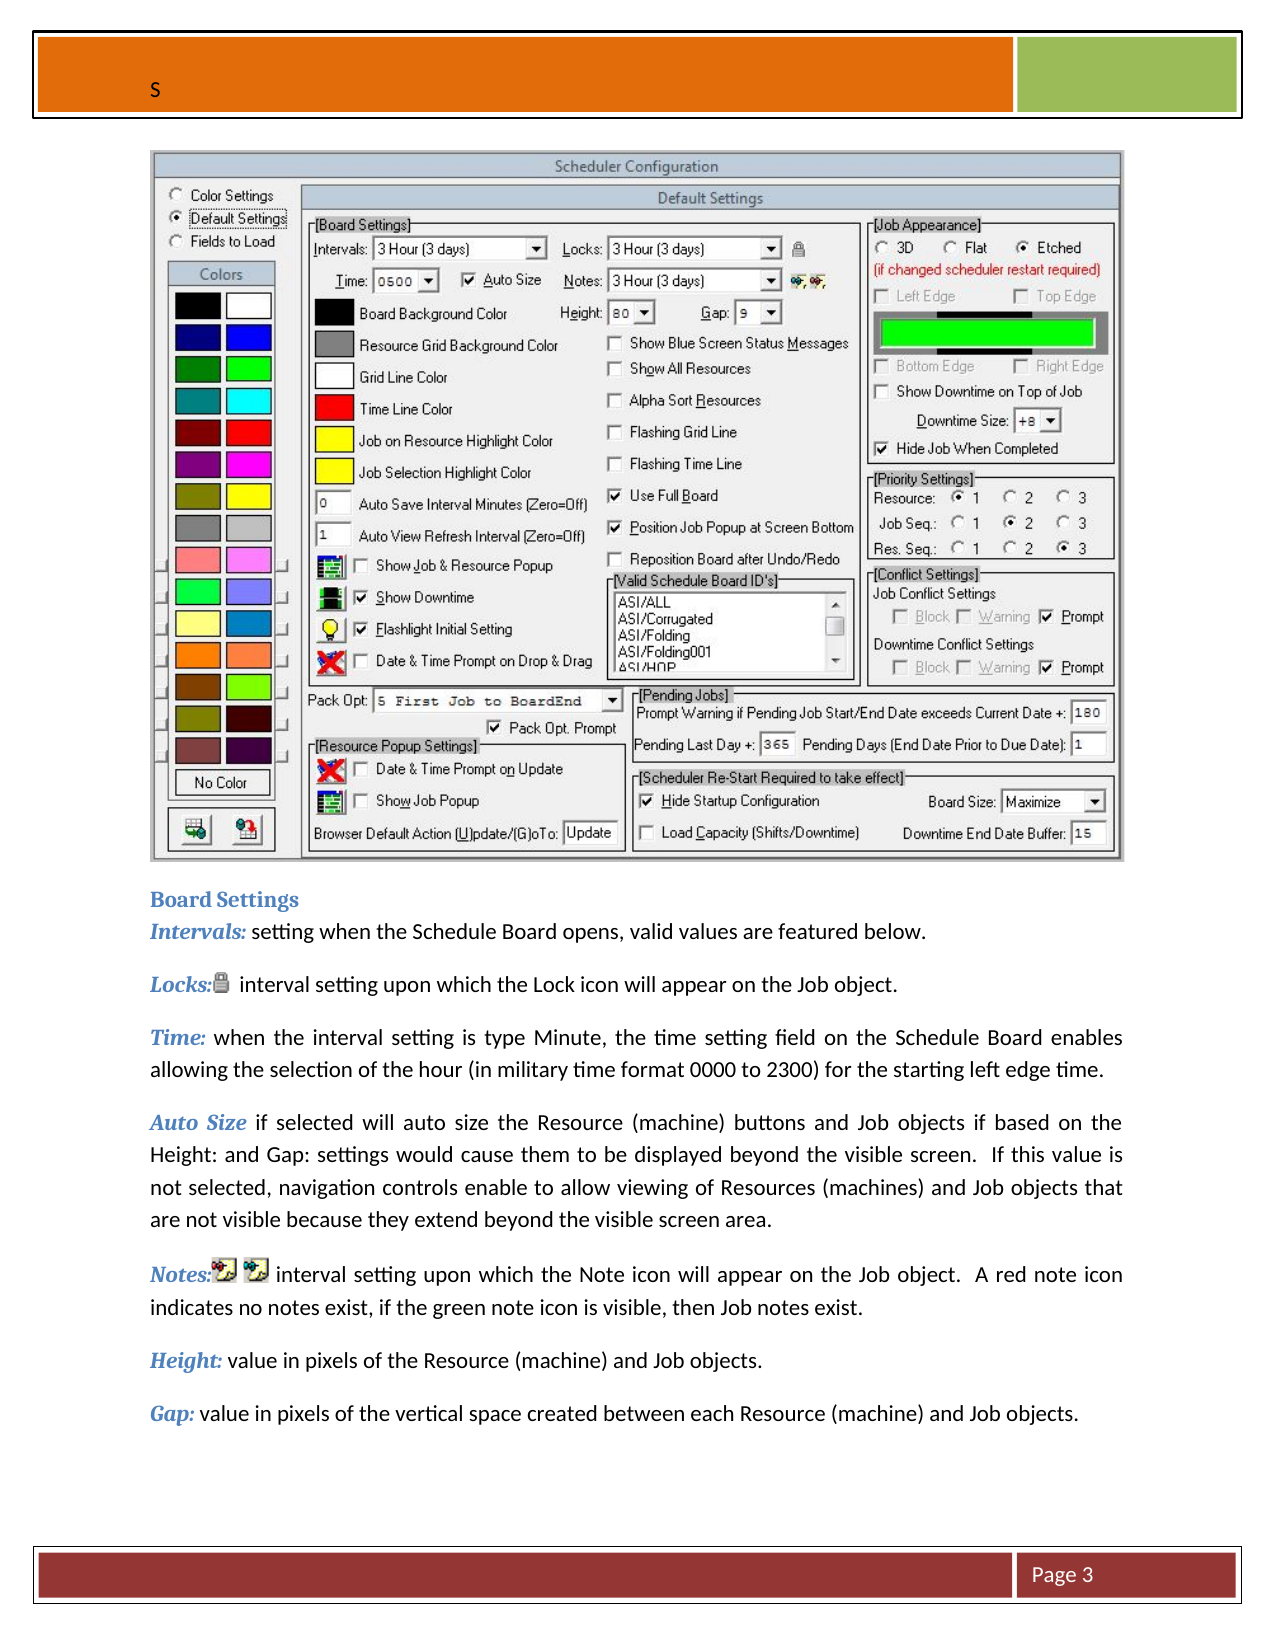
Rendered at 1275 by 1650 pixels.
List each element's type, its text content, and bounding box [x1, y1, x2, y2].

text Intervals: setting when the Schedule Board opens, valid values are featured below. [150, 917, 1125, 945]
text Gap: value in pixels of the vertical space created between each Resource (machine) and Job objects. [150, 1399, 1125, 1427]
subtitle Board Settings [150, 887, 1125, 913]
picture [212, 972, 234, 993]
text Auto Size if selected will auto size the Resource (machine) buttons and Job objects if based on the Height: and Gap: settings would cause them to be displayed beyond the visible screen. If this value is not selected, navigation controls enable to allow viewing of Resources (machines) and Job objects that are not visible because they extend beyond the visible screen area. [150, 1108, 1125, 1233]
picture [150, 150, 1125, 862]
text Height: value in pixels of the Resource (machine) and Job objects. [150, 1346, 1125, 1374]
text Locks: interval setting upon which the Lock icon will appear on the Job object. [150, 970, 1125, 998]
picture [243, 1257, 269, 1283]
picture [211, 1257, 237, 1283]
text Time: when the interval setting is type Minute, the time setting field on the Schedule Board enables allowing the selection of the hour (in military time format 0000 to 2300) for the starting left edge time. [150, 1023, 1125, 1083]
text Notes: interval setting upon which the Note icon will appear on the Job object. A red note icon indicates no notes exist, if the green note icon is visible, then Job notes exist. [150, 1258, 1125, 1321]
